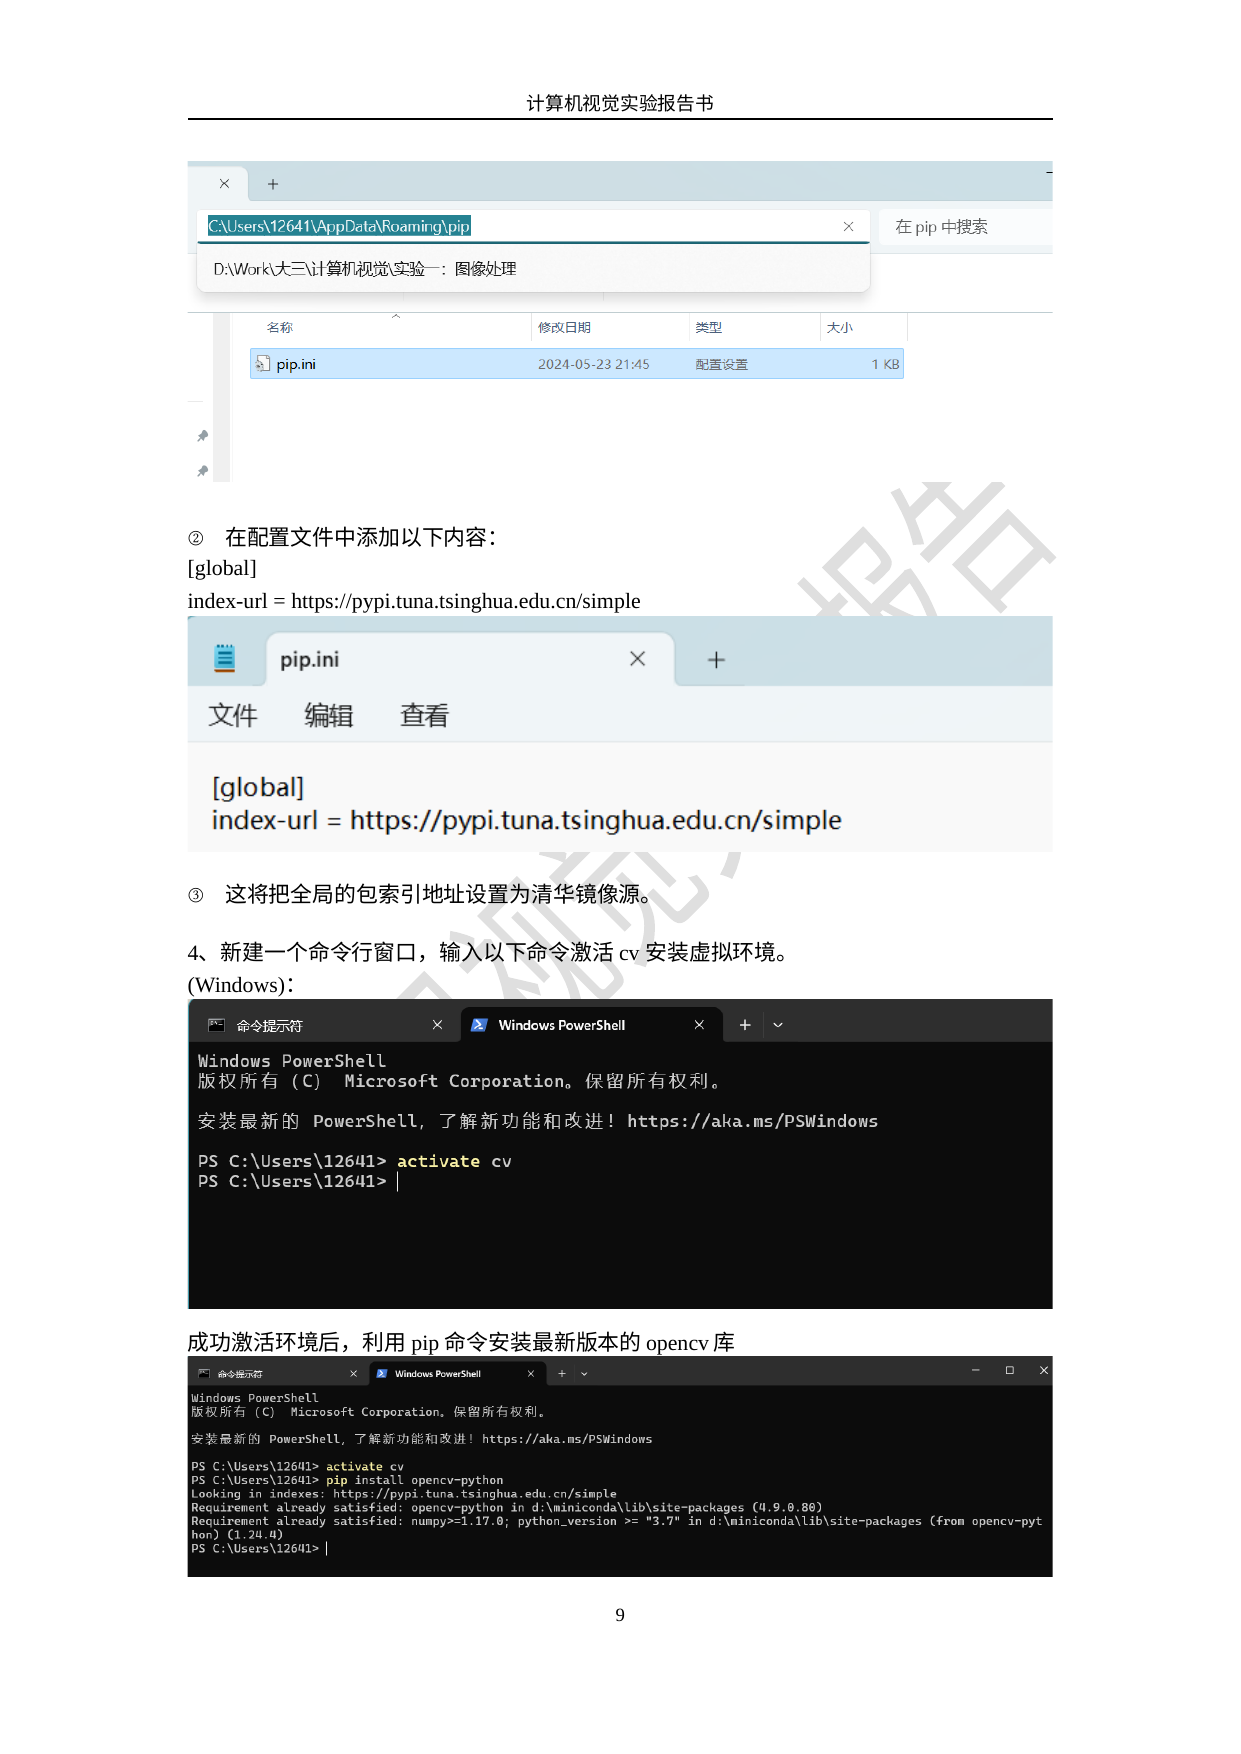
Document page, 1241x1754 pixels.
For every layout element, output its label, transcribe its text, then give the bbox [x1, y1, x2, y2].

text 成功激活环境后，利用 pip 命令安装最新版本的opencv库 [187, 1324, 1053, 1356]
text [global] [187, 552, 1053, 584]
text (Windows)： [187, 967, 1053, 999]
picture [187, 1356, 1053, 1577]
picture [187, 616, 1053, 852]
list 在配置文件中添加以下内容： [187, 519, 1053, 552]
text index-url = https://pypi.tuna.tsinghua.edu.cn/simple [187, 584, 1053, 616]
picture [187, 161, 1053, 482]
picture [187, 999, 1053, 1309]
list 这将把全局的包索引地址设置为清华镜像源。 [187, 877, 1053, 909]
text 4、新建一个命令行窗口，输入以下命令激活 cv 安装虚拟环境。 [187, 934, 1053, 967]
